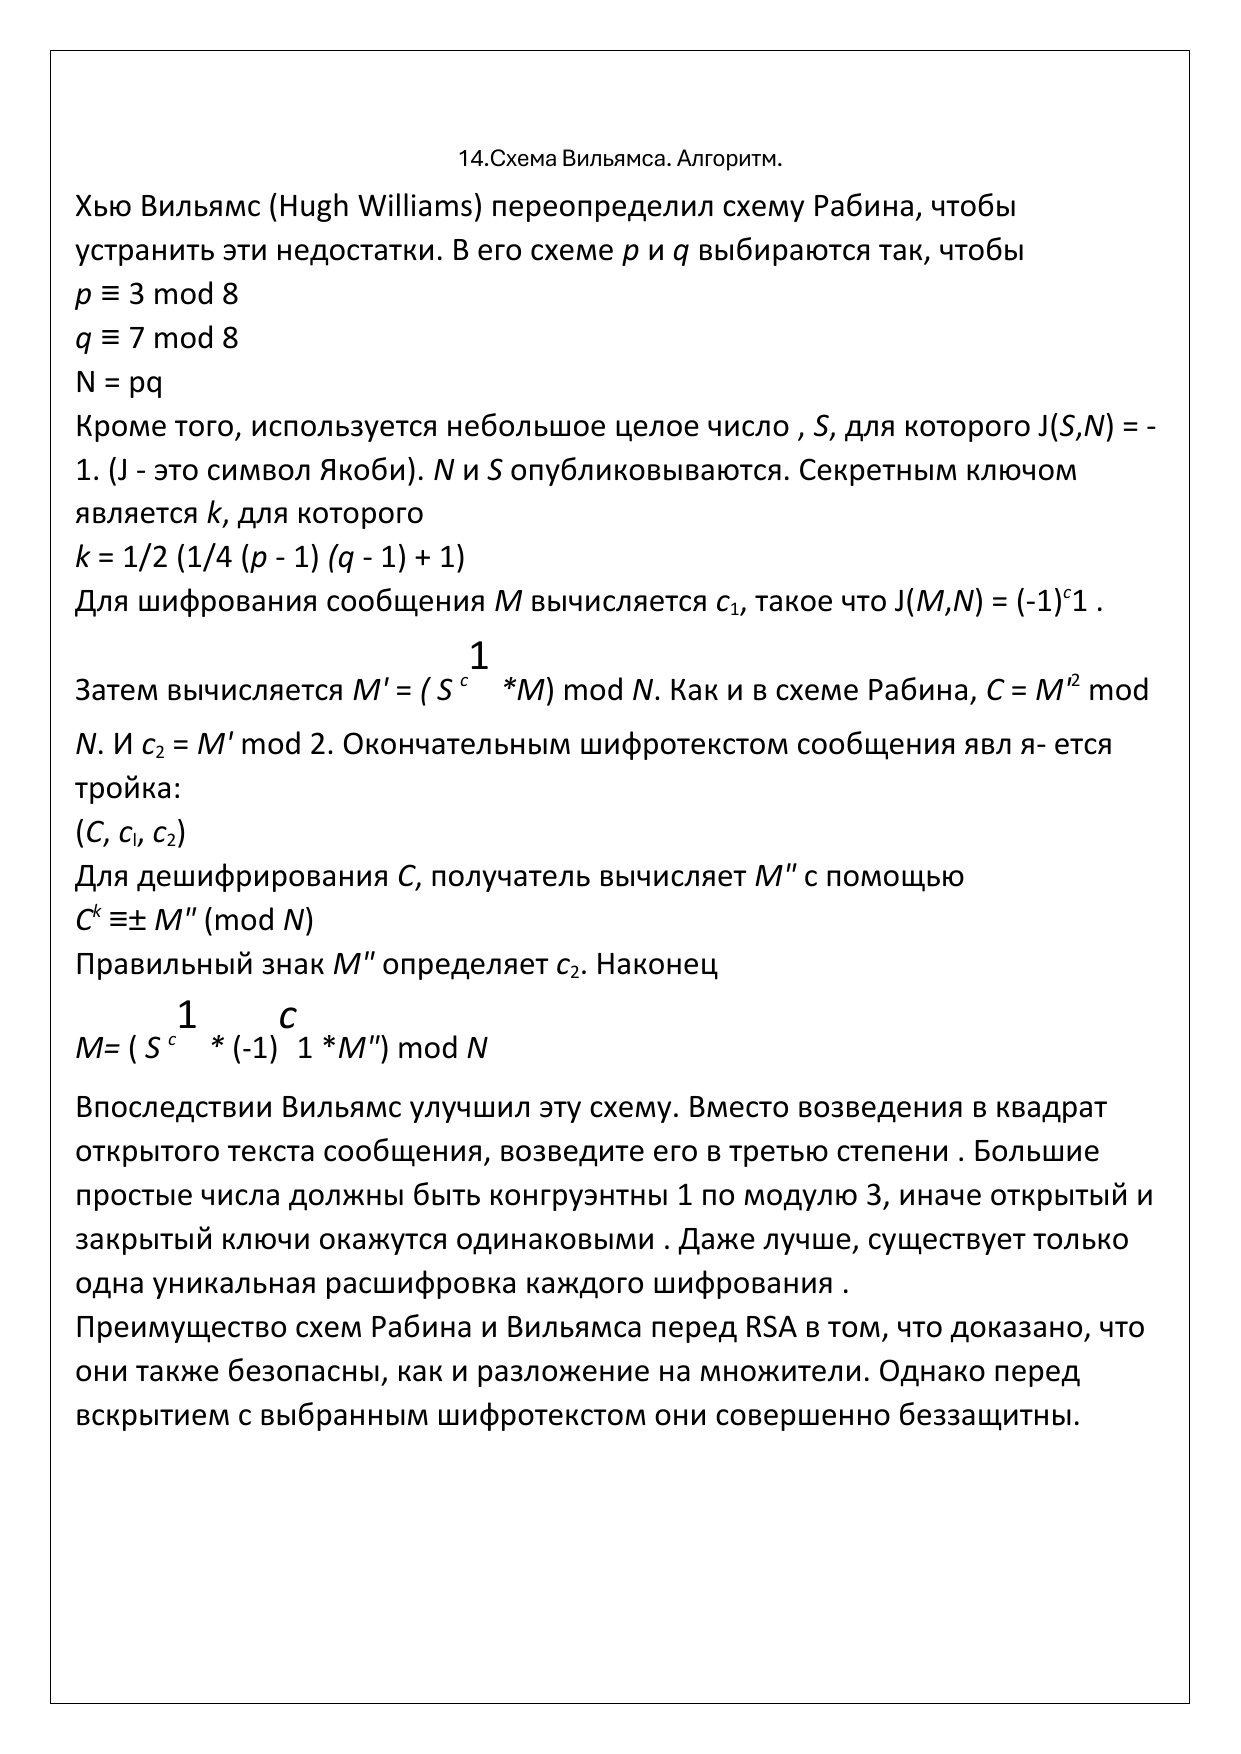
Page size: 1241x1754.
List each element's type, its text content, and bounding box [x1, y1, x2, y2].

text (С, сl, с2) [75, 810, 1165, 851]
text Впоследствии Вильямс улучшил эту схему. Вместо возведения в квадрат открытого текста сообщения, возведите его в третью степени . Большие простые числа должны быть конгруэнтны 1 по модулю 3, иначе открытый и закрытый ключи окажутся одинаковыми . Даже лучше, существует только одна уникальная расшифровка каждого шифрования . [75, 1085, 1165, 1301]
text Кроме того, используется небольшое целое число , S, для которого J(S,N) = -1. (J - это символ Якоби). N и S опубликовываются. Секретным ключом является k, для которого [75, 404, 1165, 532]
text Правильный знак М" определяет с2. Наконец [75, 942, 1165, 983]
text k = 1/2 (1/4 (р - 1) (q - 1) + 1) [75, 536, 1165, 576]
text М= ( S с1 * (−1)с1 *М") mod N [75, 986, 1165, 1078]
text Преимущество схем Рабина и Вильямса перед RSA в том, что доказано, что они также безопасны, как и разложение на множители. Однако перед вскрытием с выбранным шифротекстом они совершенно беззащитны. [75, 1305, 1165, 1433]
text N = рq [75, 360, 1165, 400]
text Для дешифрирования С, получатель вычисляет М" с помощью [75, 854, 1165, 895]
text Для шифрования сообщения М вычисляется с1, такое что J(М,N) = (-1)с1 . Затем вычисляется М' = ( S с1 *М) mod N. Как и в схеме Рабина, С = М'2 mod N. И с2 = М' mod 2. Окончательным шифротекстом сообщения явл я- ется тройка: [75, 579, 1165, 807]
text q ≡ 7 mod 8 [75, 316, 1165, 356]
text Сk ≡± М" (mod N) [75, 898, 1165, 939]
text Хью Вильямс (Нugh Williams) переопределил схему Рабина, чтобы устранить эти недостатки. В его схеме р и q выбираются так, чтобы [75, 184, 1165, 268]
subtitle 14.Схема Вильямса. Алгоритм. [75, 143, 1165, 173]
text р ≡ 3 mod 8 [75, 272, 1165, 312]
